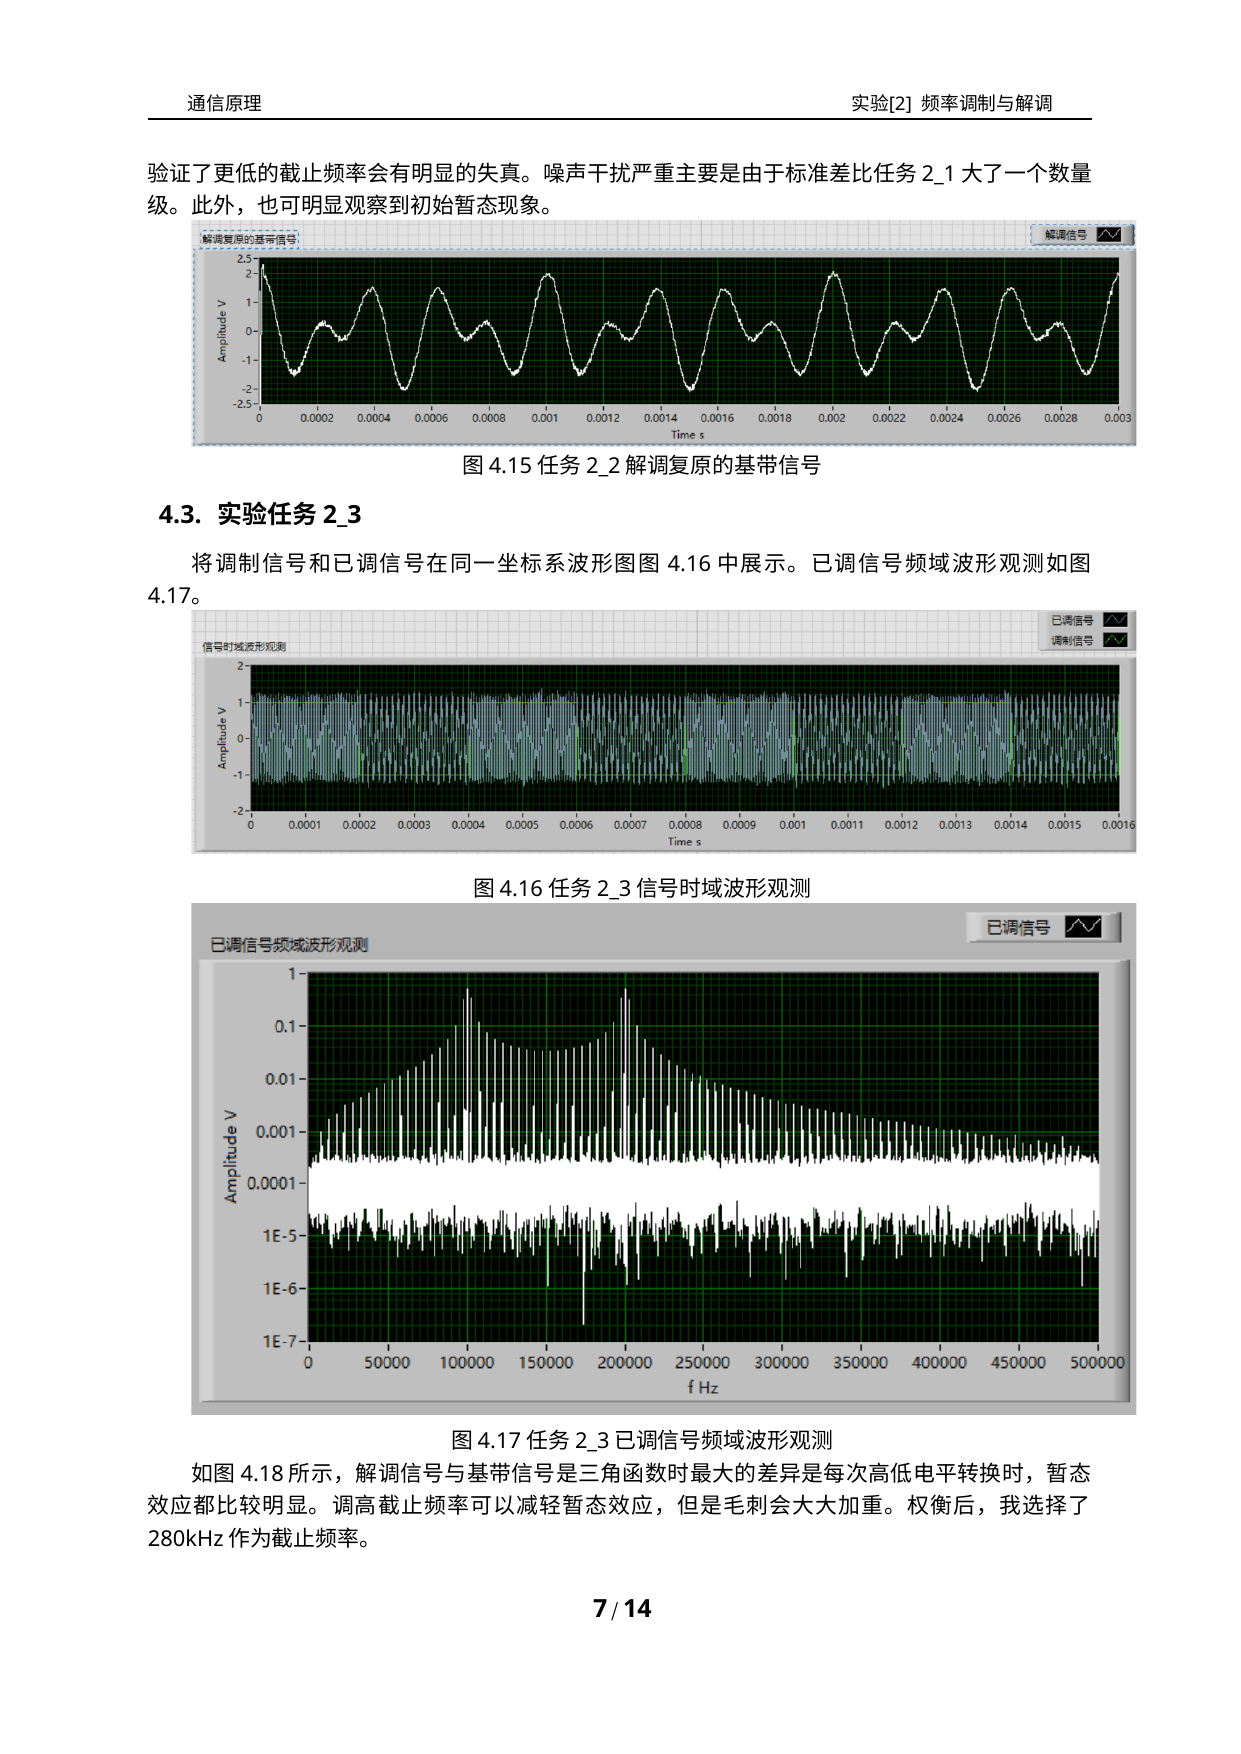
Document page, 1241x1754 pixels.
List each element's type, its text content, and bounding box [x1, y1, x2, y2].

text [148, 156, 1092, 221]
text 将调制信号和已调信号在同一坐标系波形图图4.16中展示。已调信号频域波形观测如图4.17。 [148, 546, 1092, 611]
picture [191, 220, 1137, 447]
picture [191, 903, 1137, 1415]
text 如图4.18所示，解调信号与基带信号是三角函数时最大的差异是每次高低电平转换时，暂态效应都比较明显。调高截止频率可以减轻暂态效应，但是毛刺会大大加重。权衡后，我选择了280kHz作为截止频率。 [148, 1456, 1092, 1553]
text 图4.16 任务2_3信号时域波形观测 [148, 871, 1092, 903]
picture [191, 610, 1137, 854]
text 图4.17 任务2_3已调信号频域波形观测 [148, 1423, 1092, 1456]
text 图4.15 任务2_2解调复原的基带信号 [148, 448, 1092, 481]
subtitle 实验任务2_3 [159, 481, 1092, 546]
